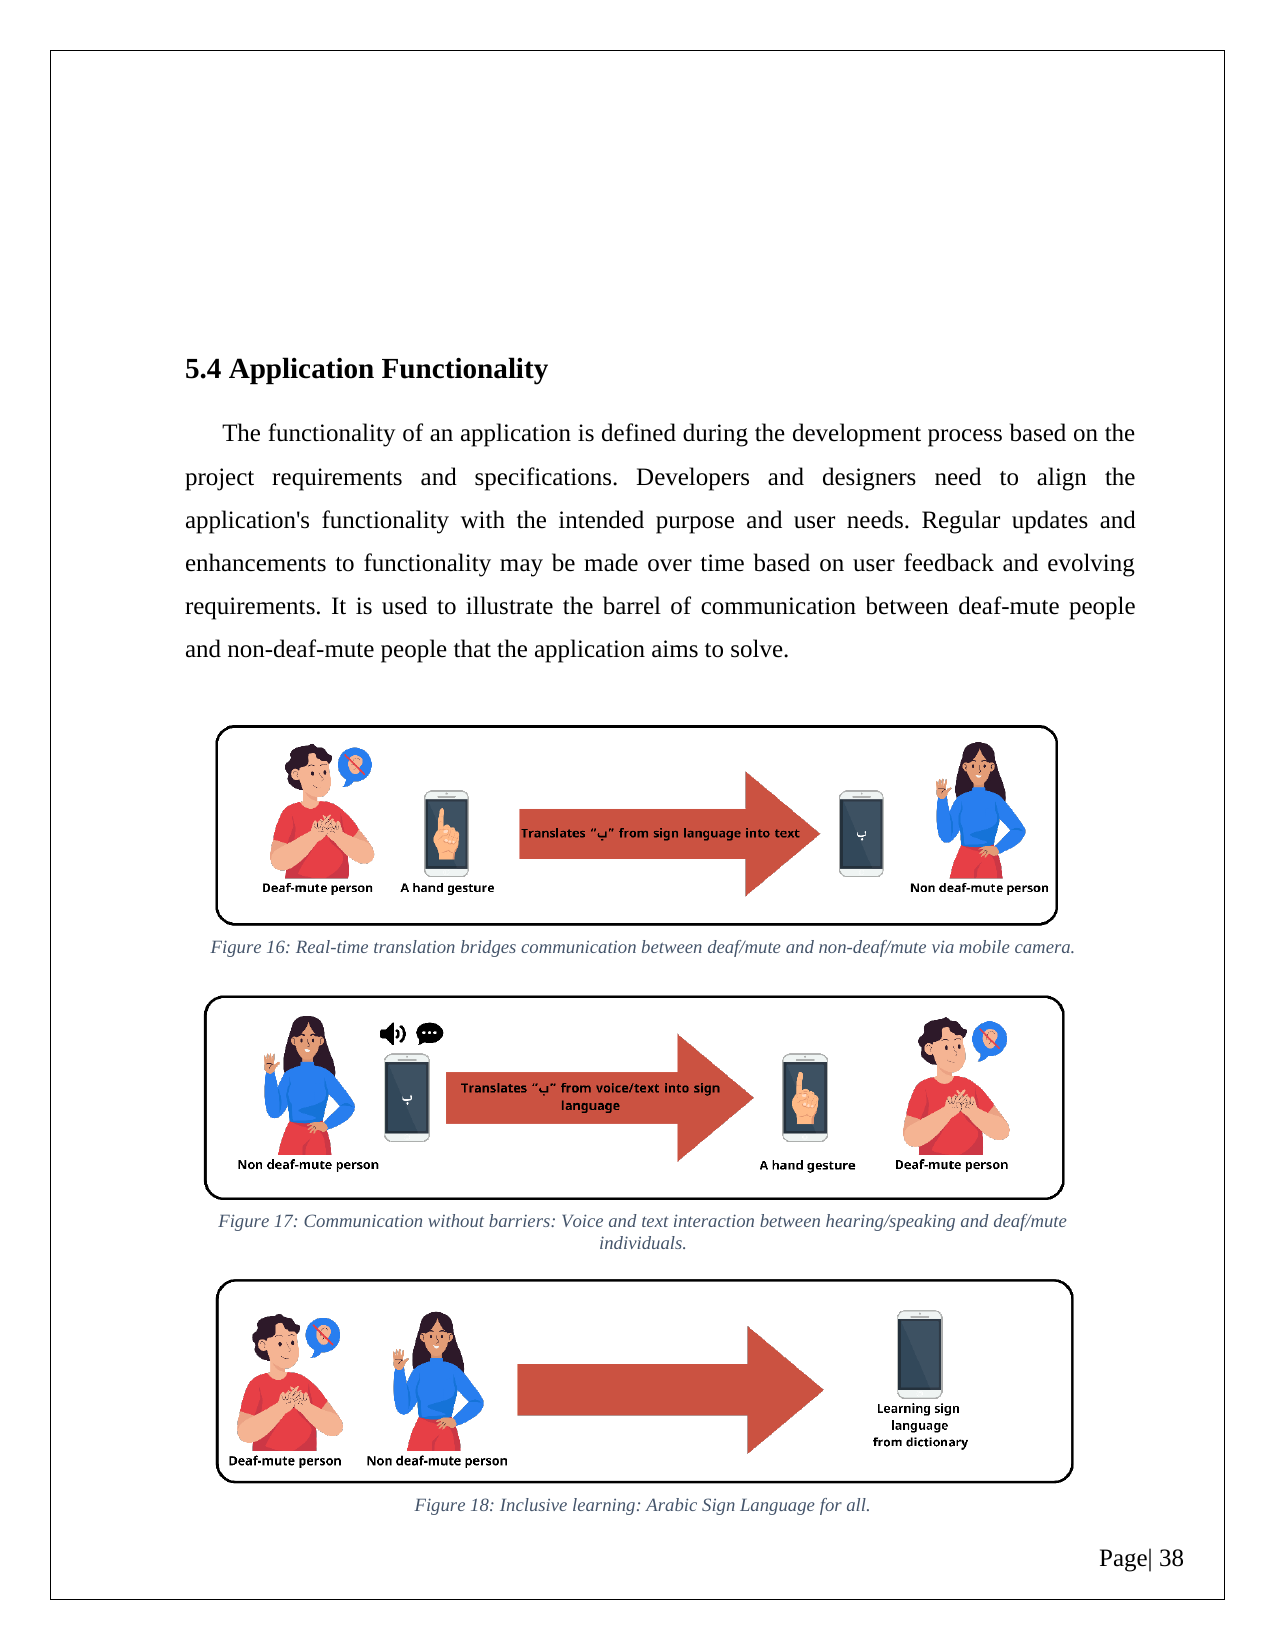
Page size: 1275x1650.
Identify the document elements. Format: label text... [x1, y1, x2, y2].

picture [192, 1240, 1097, 1513]
picture [180, 685, 1088, 1239]
subtitle 5.4 Application Functionality [148, 352, 1137, 385]
text The functionality of an application is defined during the development process based on the project requirements and specifications. Developers and designers need to align the application's functionality with the intended purpose and user needs. Regular updates and enhancements to functionality may be made over time based on user feedback and evolving requirements. It is used to illustrate the barrel of communication between deaf-mute people and non-deaf-mute people that the application aims to solve. [185, 418, 1137, 663]
